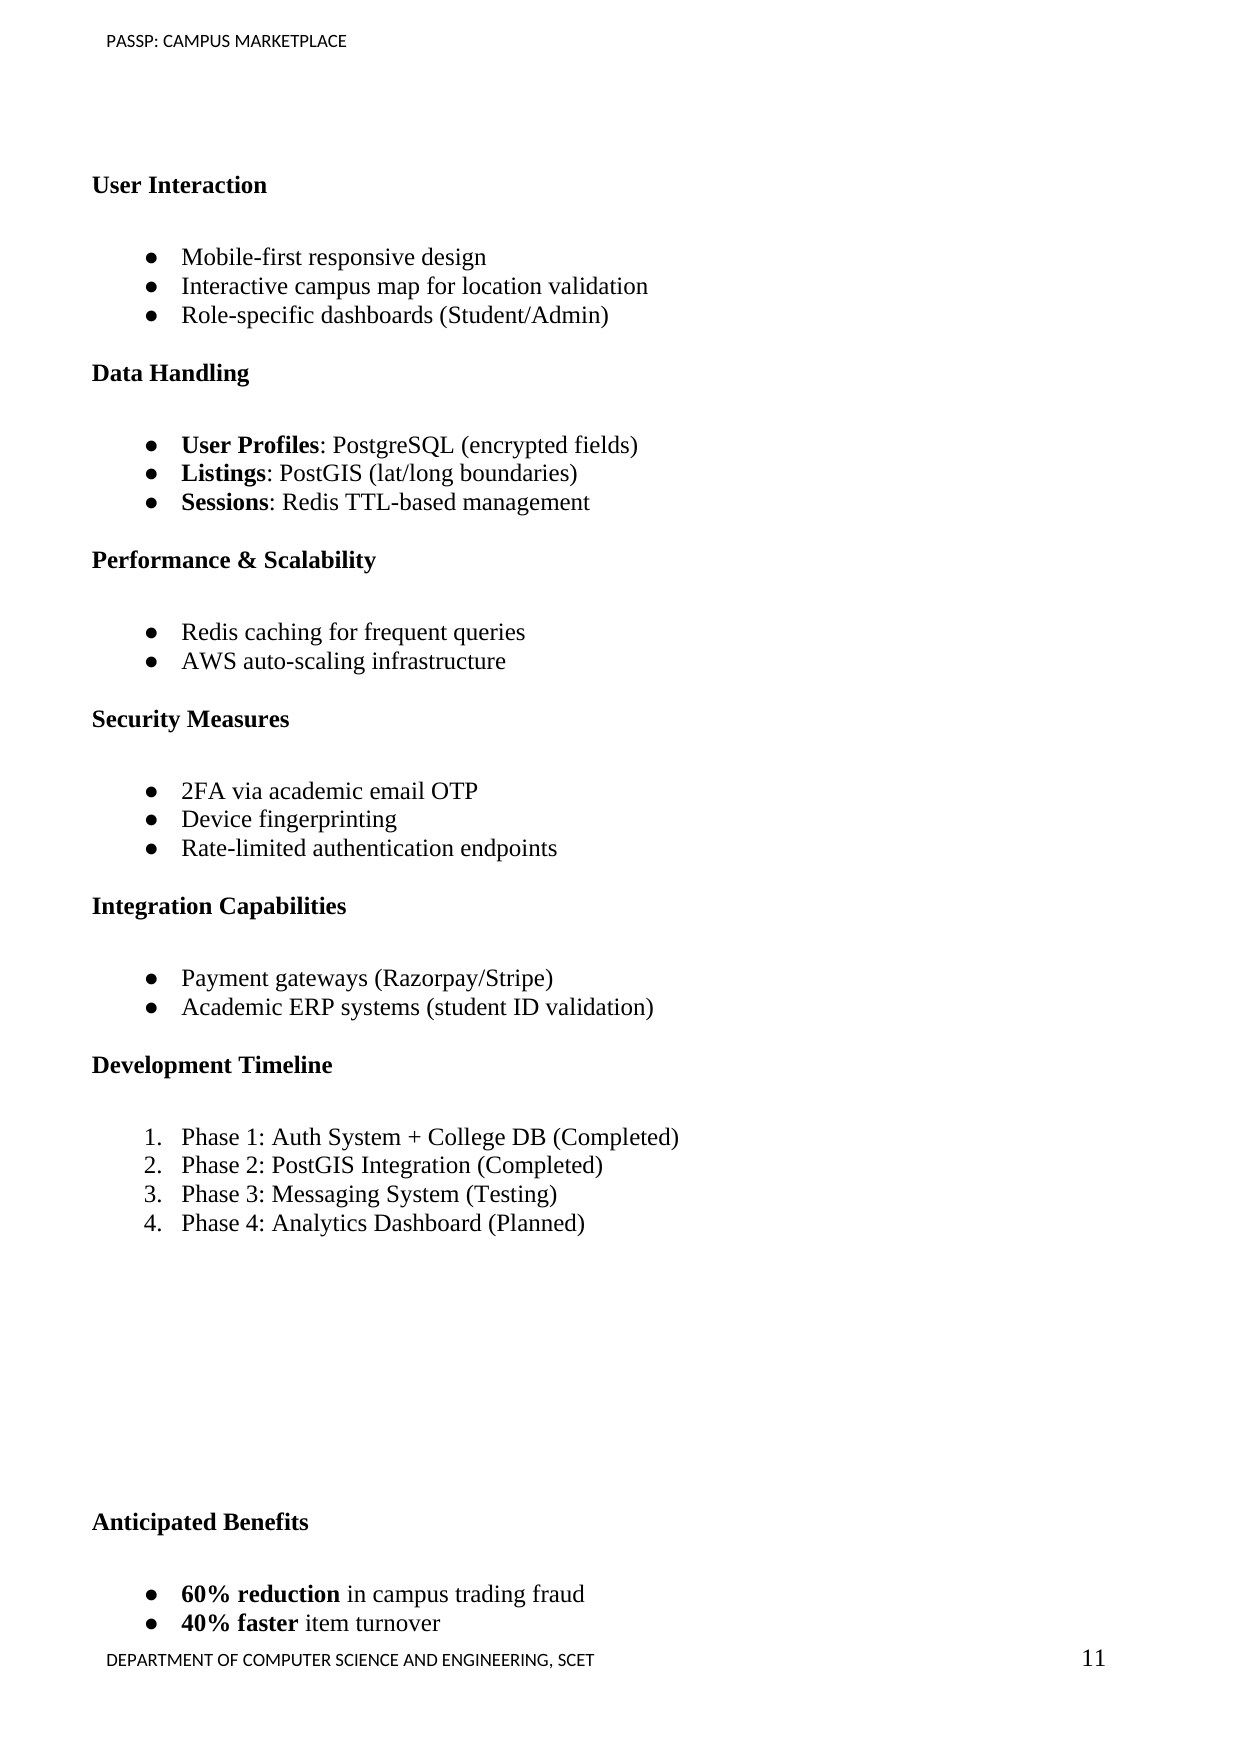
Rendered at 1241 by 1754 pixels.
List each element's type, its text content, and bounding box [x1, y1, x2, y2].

list Sessions: Redis TTL-based management [144, 487, 1139, 516]
list Academic ERP systems (student ID validation) [144, 992, 1139, 1021]
subtitle Performance & Scalability [92, 545, 1139, 574]
list Rate-limited authentication endpoints [144, 833, 1139, 862]
list AWS auto-scaling infrastructure [144, 646, 1139, 674]
list Phase 3: Messaging System (Testing) [144, 1179, 1139, 1208]
subtitle Integration Capabilities [92, 891, 1139, 920]
list Phase 1: Auth System + College DB (Completed) [144, 1122, 1139, 1151]
list Mobile-first responsive design [144, 242, 1139, 271]
list User Profiles: PostgreSQL (encrypted fields) [144, 430, 1139, 458]
subtitle Data Handling [92, 358, 1139, 386]
list 2FA via academic email OTP [144, 776, 1139, 804]
subtitle User Interaction [92, 170, 1139, 199]
list Interactive campus map for location validation [144, 271, 1139, 300]
list 60% reduction in campus trading fraud [144, 1579, 1139, 1608]
subtitle Anticipated Benefits [92, 1507, 1139, 1536]
subtitle Security Measures [92, 704, 1139, 732]
list Device fingerprinting [144, 804, 1139, 833]
list Phase 2: PostGIS Integration (Completed) [144, 1151, 1139, 1179]
list 40% faster item turnover [144, 1608, 1139, 1636]
subtitle Development Timeline [92, 1050, 1139, 1078]
list Payment gateways (Razorpay/Stripe) [144, 963, 1139, 992]
list Redis caching for frequent queries [144, 617, 1139, 646]
list Listings: PostGIS (lat/long boundaries) [144, 458, 1139, 487]
list Role-specific dashboards (Student/Admin) [144, 300, 1139, 328]
list Phase 4: Analytics Dashboard (Planned) [144, 1208, 1139, 1237]
